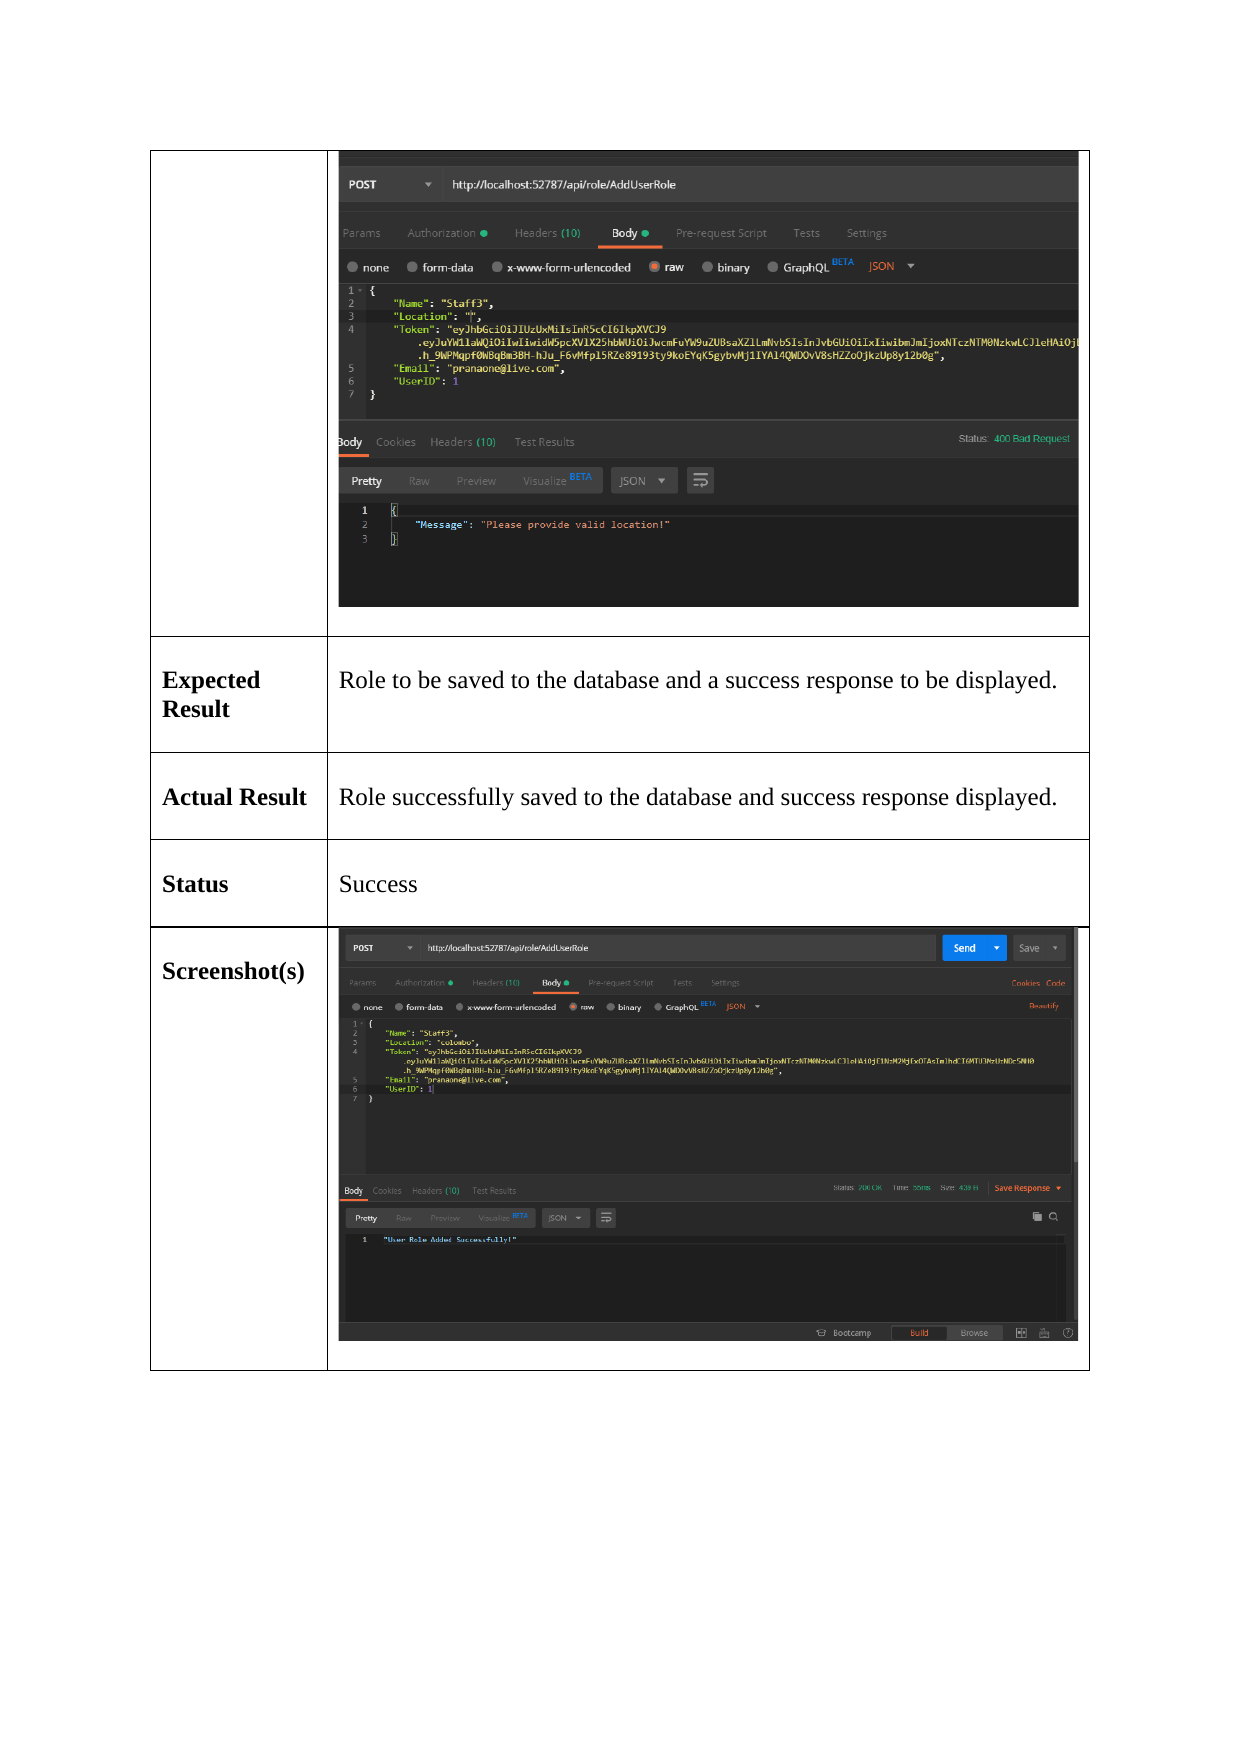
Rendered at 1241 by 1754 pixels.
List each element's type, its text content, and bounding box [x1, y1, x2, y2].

table_cell Role successfully saved to the database and success response displayed. [328, 753, 1089, 839]
table_cell Success [328, 840, 1089, 926]
picture [338, 151, 1079, 607]
table_cell Actual Result [151, 753, 327, 839]
table_cell [328, 928, 1089, 1369]
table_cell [328, 151, 1089, 636]
table_cell Status [151, 840, 327, 926]
table_cell Expected Result [151, 637, 327, 752]
picture [338, 927, 1079, 1341]
table_cell Role to be saved to the database and a success response to be displayed. [328, 637, 1089, 752]
table_cell Screenshot(s) [151, 928, 327, 1369]
